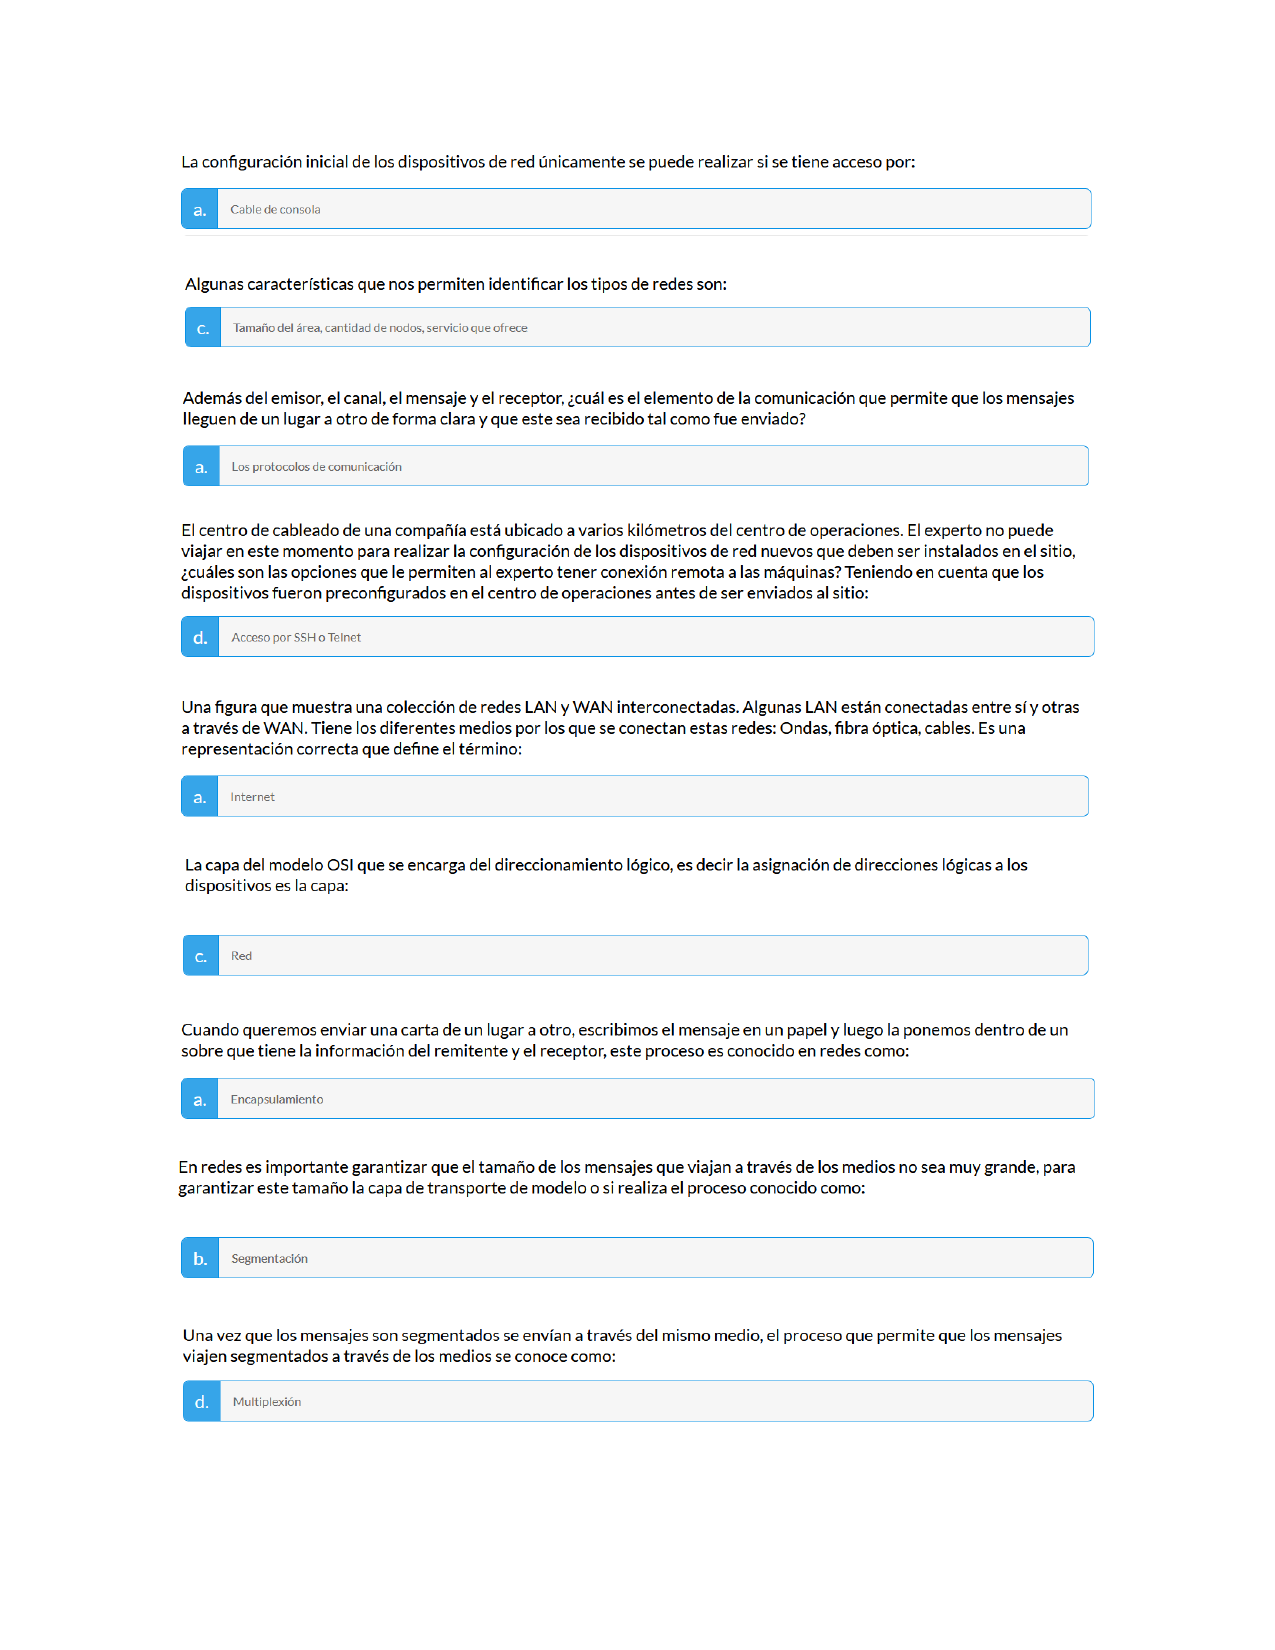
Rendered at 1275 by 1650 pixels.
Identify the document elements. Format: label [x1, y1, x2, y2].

picture [177, 1149, 1098, 1204]
picture [177, 517, 1098, 662]
picture [177, 381, 1098, 489]
picture [177, 264, 1098, 353]
picture [177, 1313, 1098, 1428]
picture [177, 147, 1098, 236]
picture [177, 1007, 1098, 1121]
picture [177, 690, 1098, 820]
picture [177, 848, 1098, 902]
picture [177, 930, 1098, 979]
picture [177, 1233, 1098, 1284]
